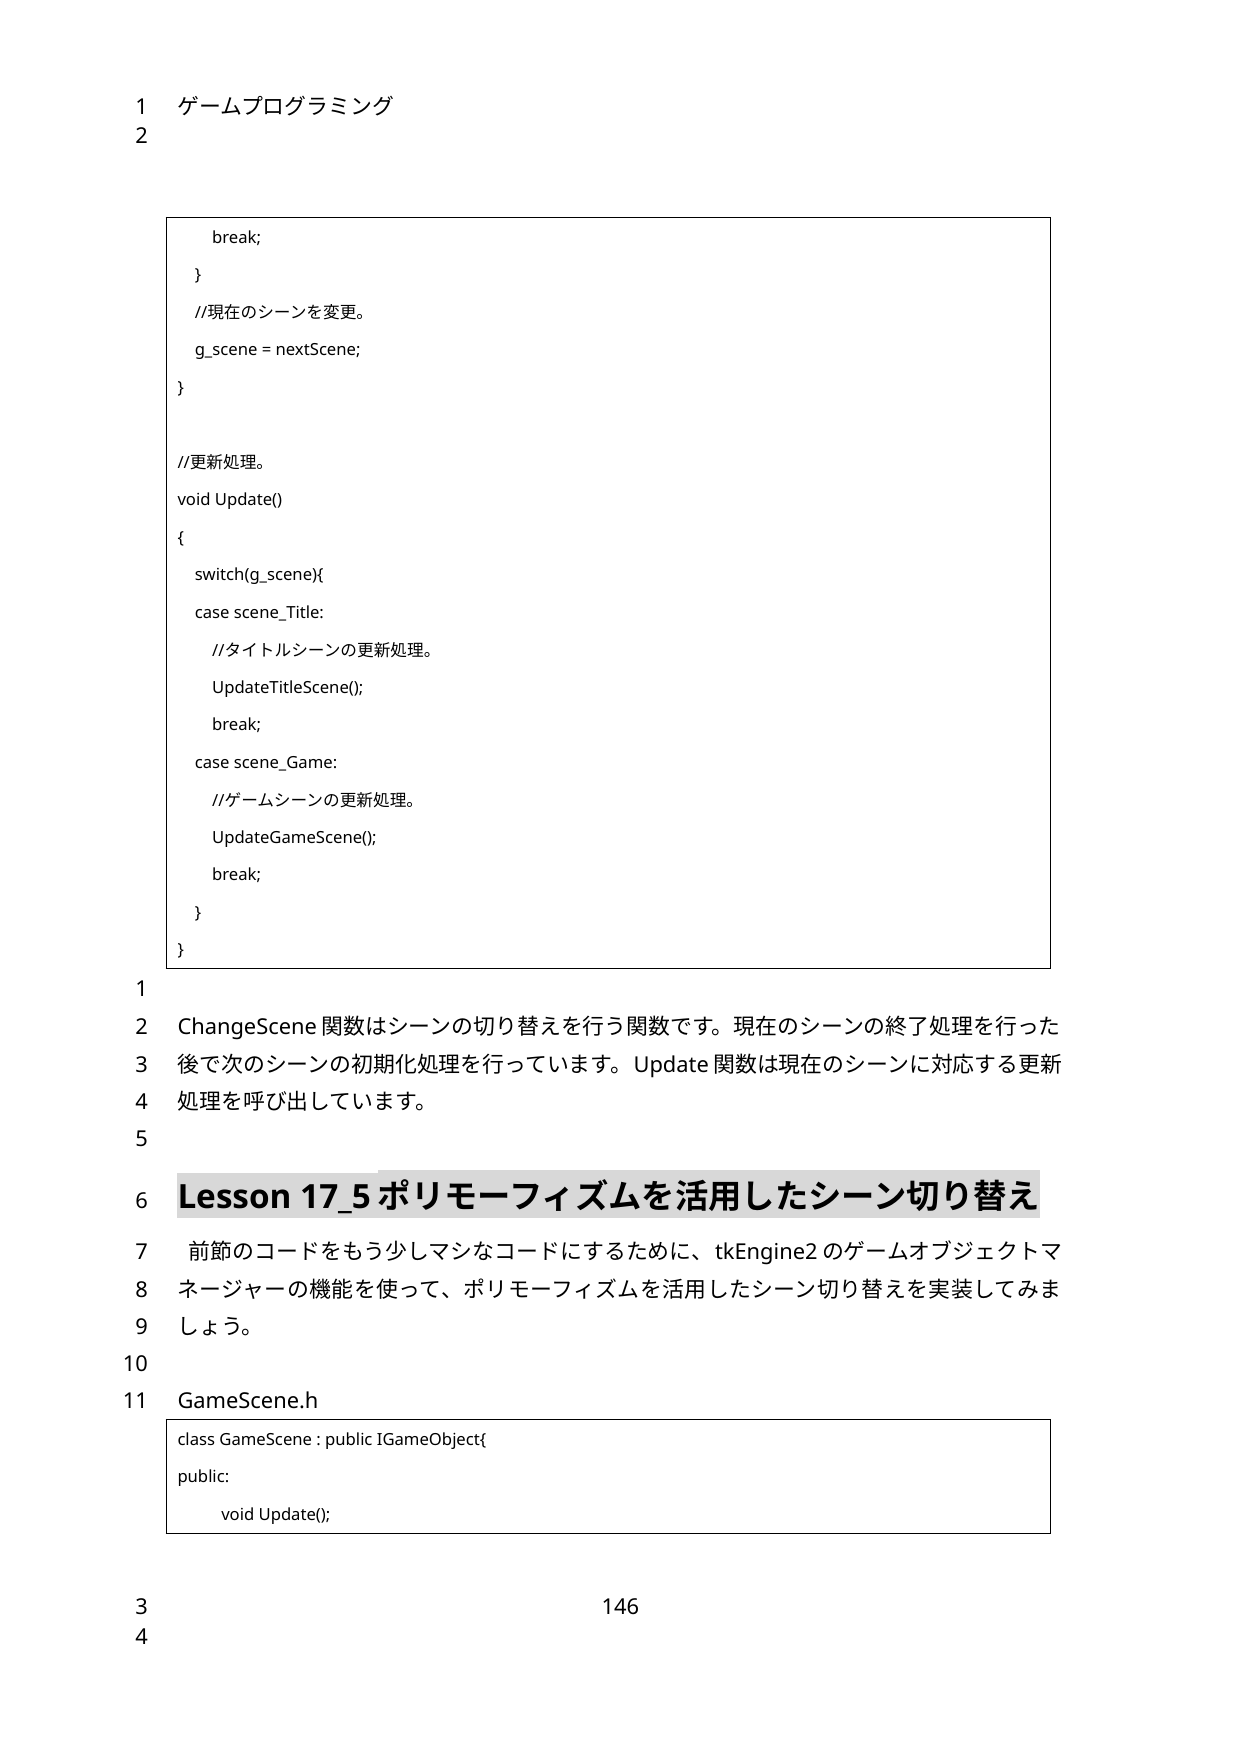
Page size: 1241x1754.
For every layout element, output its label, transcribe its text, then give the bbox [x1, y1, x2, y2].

text ChangeScene関数はシーンの切り替えを行う関数です。現在のシーンの終了処理を行った後で次のシーンの初期化処理を行っています。Update関数は現在のシーンに対応する更新処理を呼び出しています。 [177, 1006, 1063, 1119]
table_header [167, 1420, 1050, 1532]
text GameScene.h [177, 1381, 1063, 1419]
subtitle Lesson 17_5ポリモーフィズムを活用したシーン切り替え [177, 1156, 1063, 1231]
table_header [167, 218, 1050, 968]
text 前節のコードをもう少しマシなコードにするために、tkEngine2のゲームオブジェクトマネージャーの機能を使って、ポリモーフィズムを活用したシーン切り替えを実装してみましょう。 [177, 1231, 1063, 1344]
